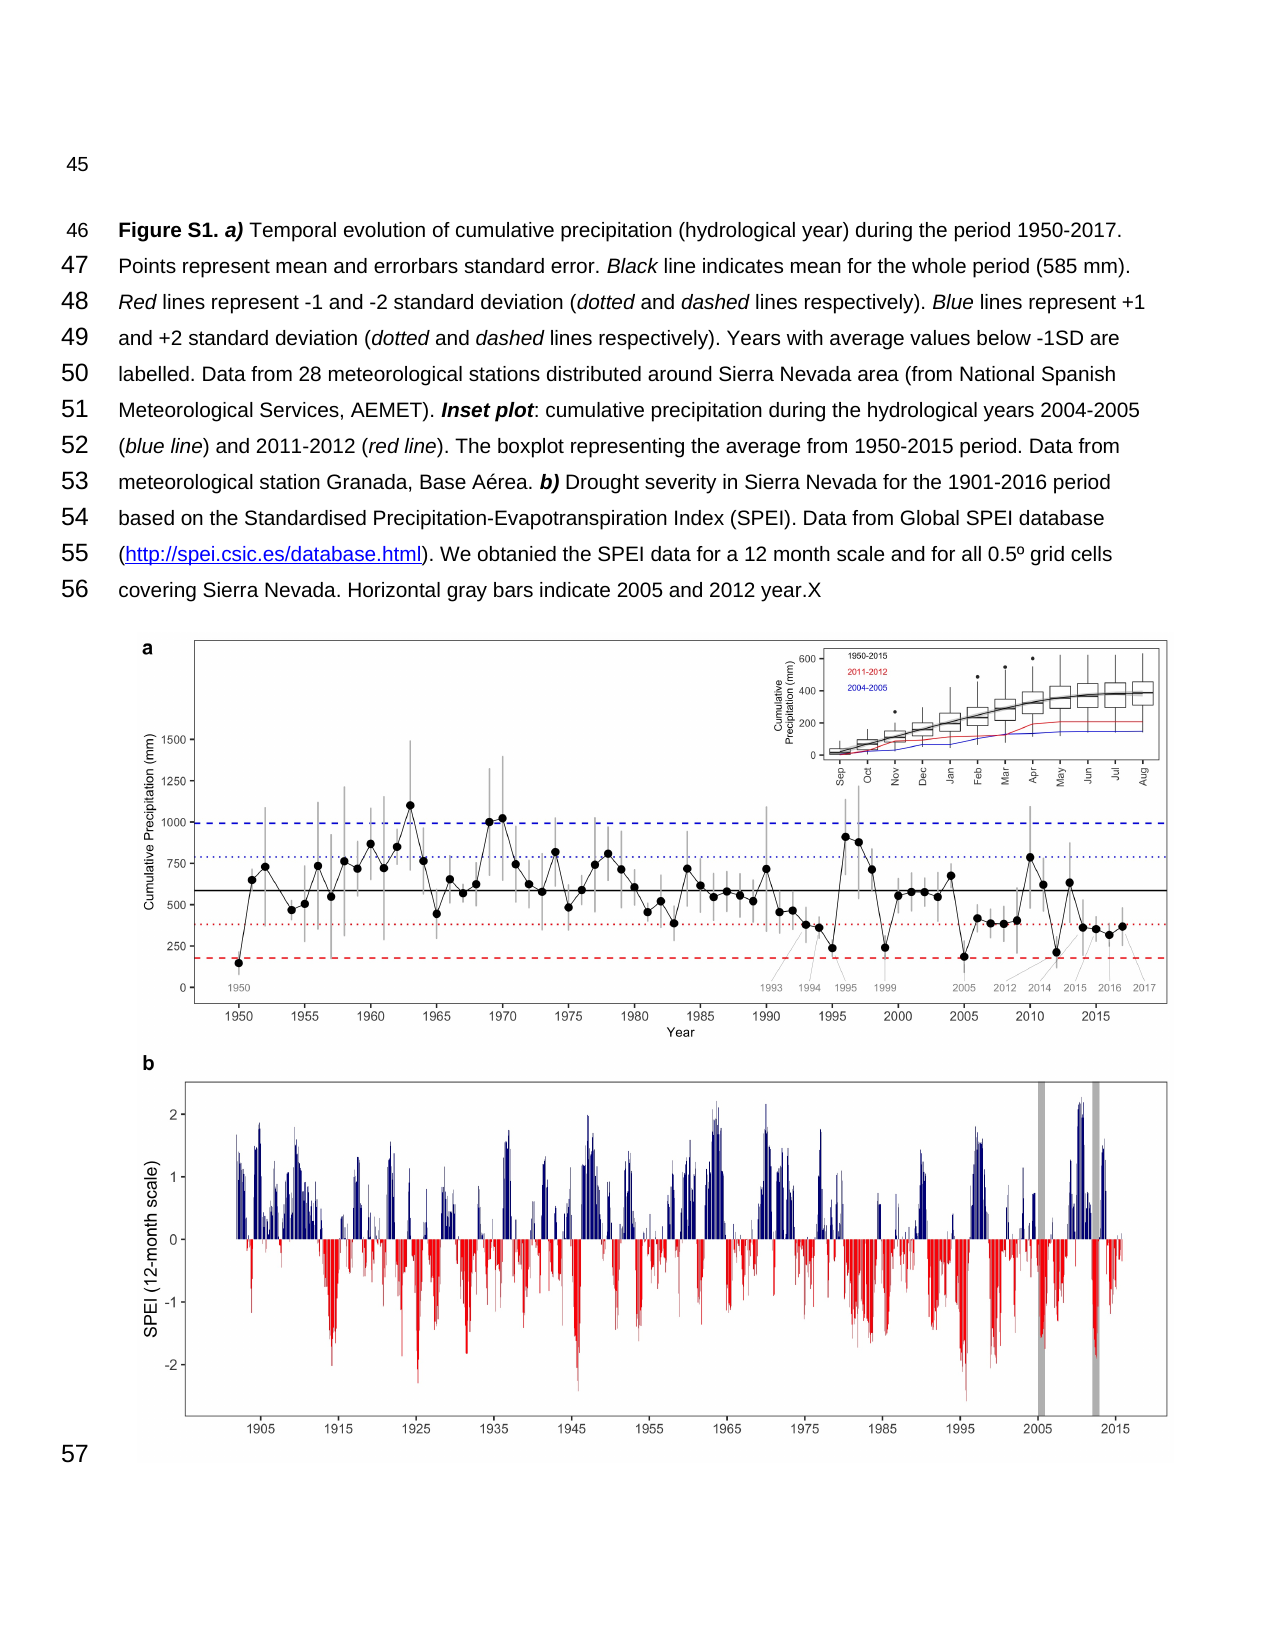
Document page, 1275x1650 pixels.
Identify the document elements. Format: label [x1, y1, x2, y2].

picture [137, 632, 1175, 1463]
